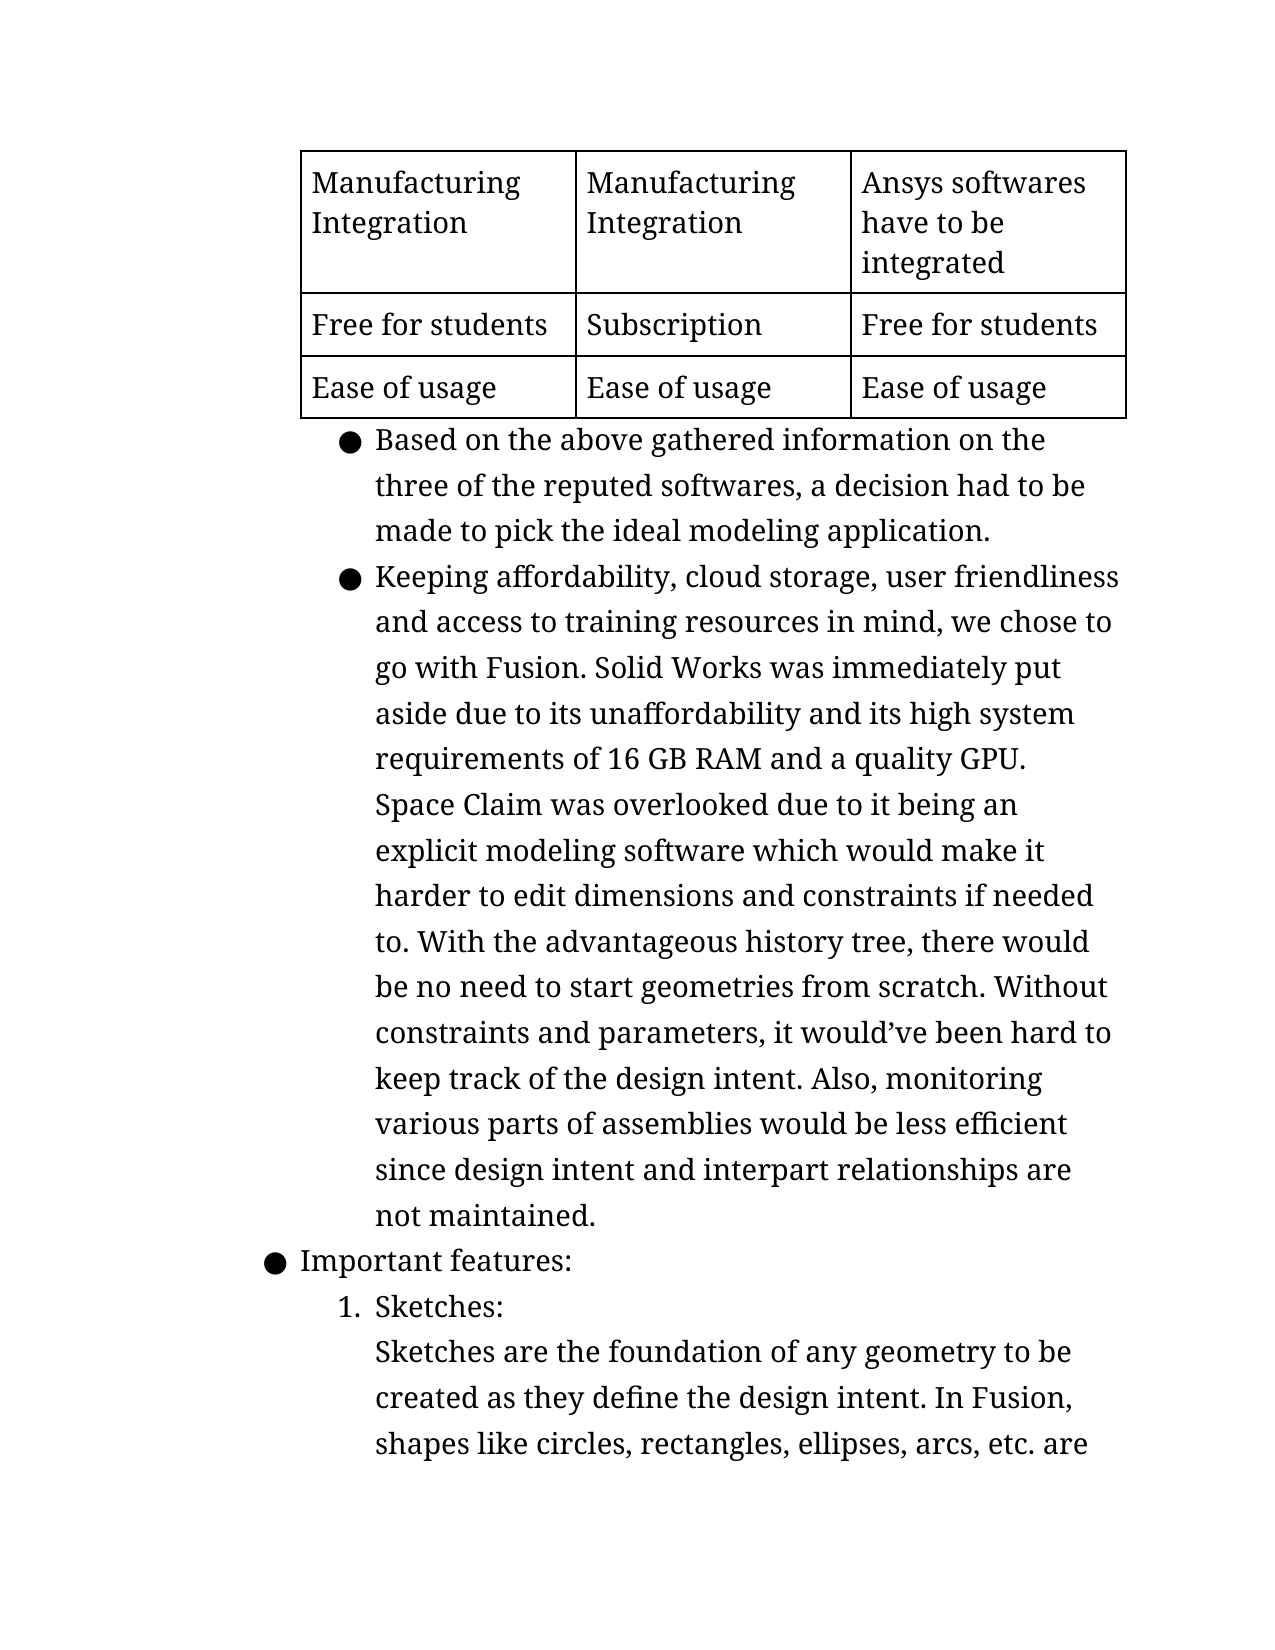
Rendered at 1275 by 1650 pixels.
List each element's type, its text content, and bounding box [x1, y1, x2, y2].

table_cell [852, 152, 1125, 292]
table_cell Subscription [577, 294, 850, 354]
table_cell Ease of usage [852, 357, 1125, 417]
table_cell Ease of usage [577, 357, 850, 417]
table_cell Manufacturing Integration [302, 152, 575, 292]
table_cell Manufacturing Integration [577, 152, 850, 292]
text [375, 1332, 1125, 1463]
text Space Claim was overlooked due to it being an explicit modeling software which would make it harder to edit dimensions and constraints if needed to. With the advantageous history tree, there would be no need to start geometries from scratch. Without constraints and parameters, it would’ve been hard to keep track of the design intent. Also, monitoring various parts of assemblies would be less efficient since design intent and interpart relationships are not maintained. [375, 784, 1125, 1234]
list Sketches: [337, 1286, 1125, 1326]
table_cell Free for students [852, 294, 1125, 354]
list Important features: [262, 1241, 1125, 1280]
table_cell Free for students [302, 294, 575, 354]
list Keeping affordability, cloud storage, user friendliness and access to training resources in mind, we chose to go with Fusion. Solid Works was immediately put aside due to its unaffordability and its high system requirements of 16 GB RAM and a quality GPU. [337, 556, 1125, 778]
table_cell Ease of usage [302, 357, 575, 417]
list Based on the above gathered information on the three of the reputed softwares, a decision had to be made to pick the ideal modeling application. [337, 419, 1125, 550]
